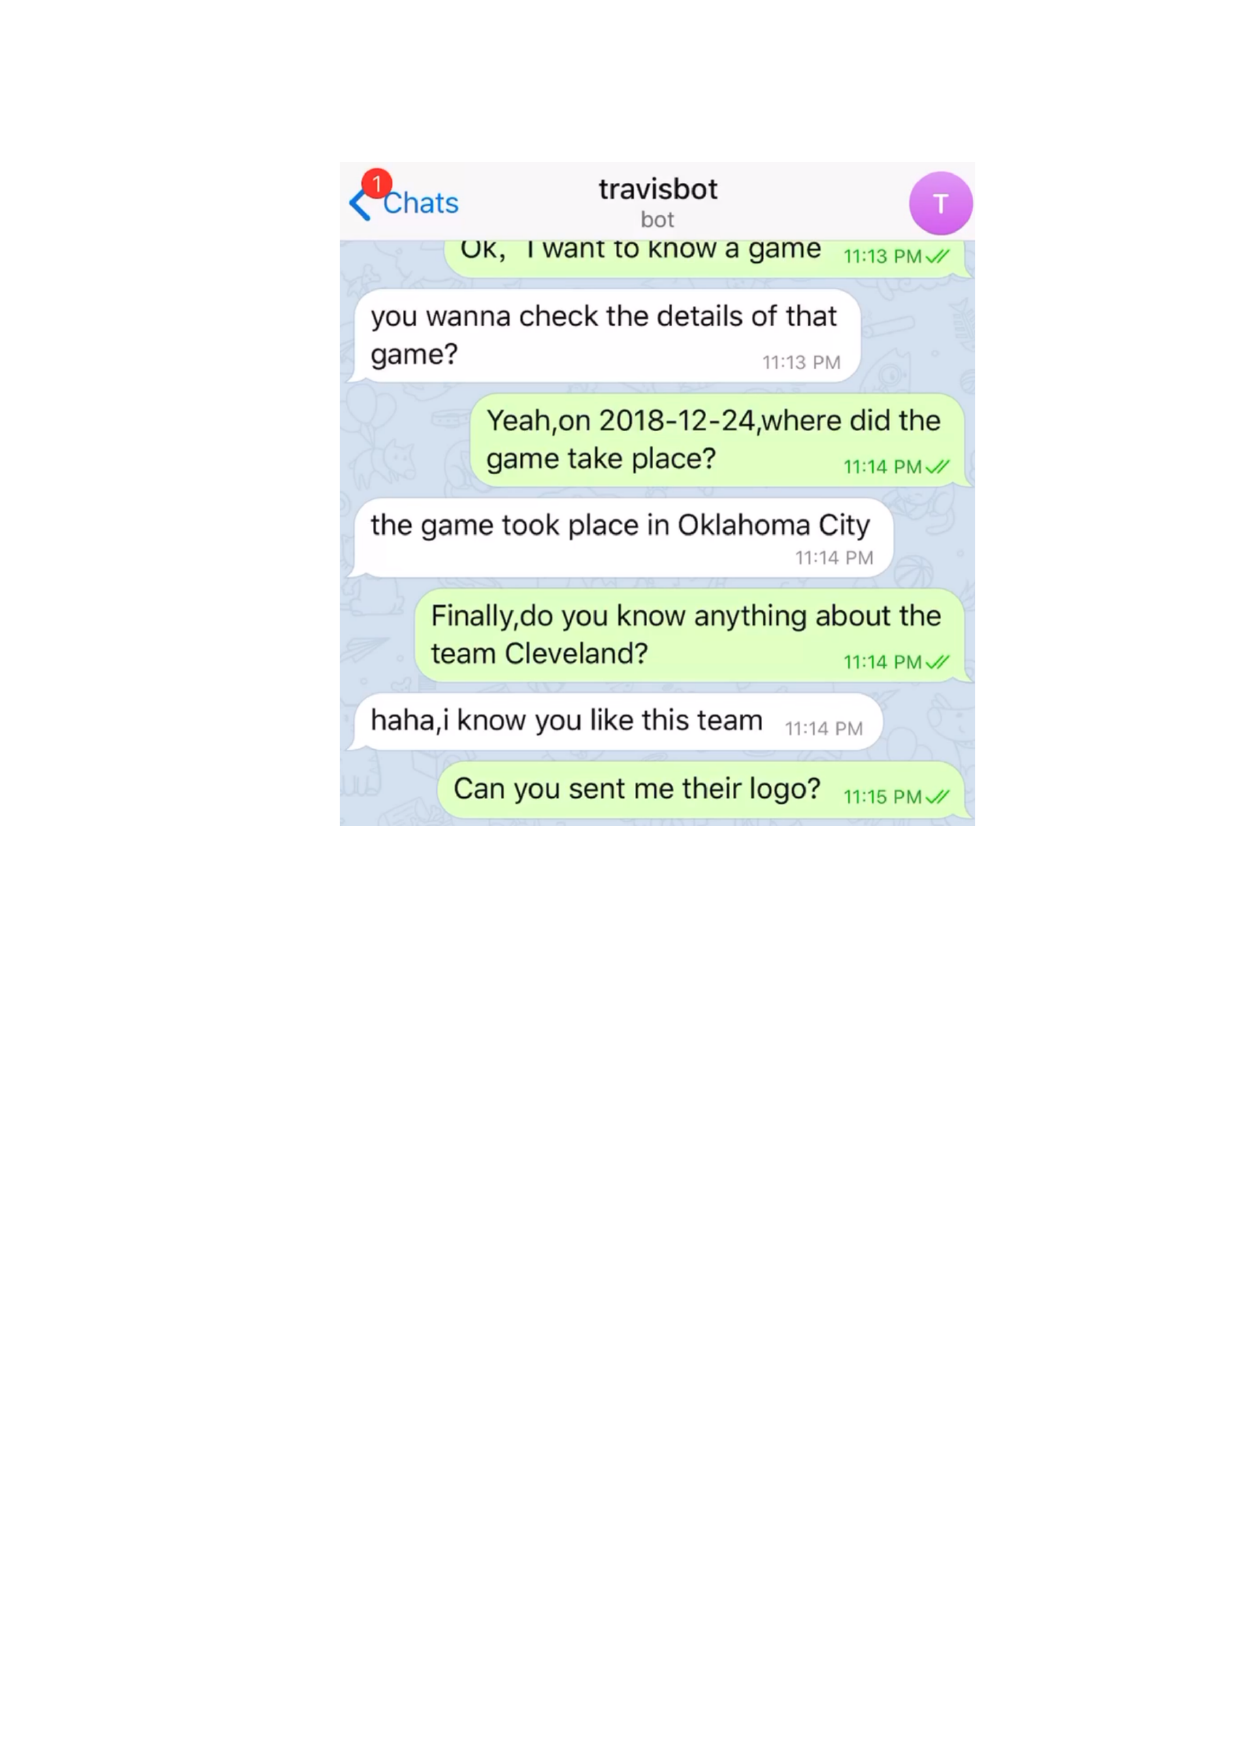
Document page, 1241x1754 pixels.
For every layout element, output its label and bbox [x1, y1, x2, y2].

picture [339, 162, 976, 826]
